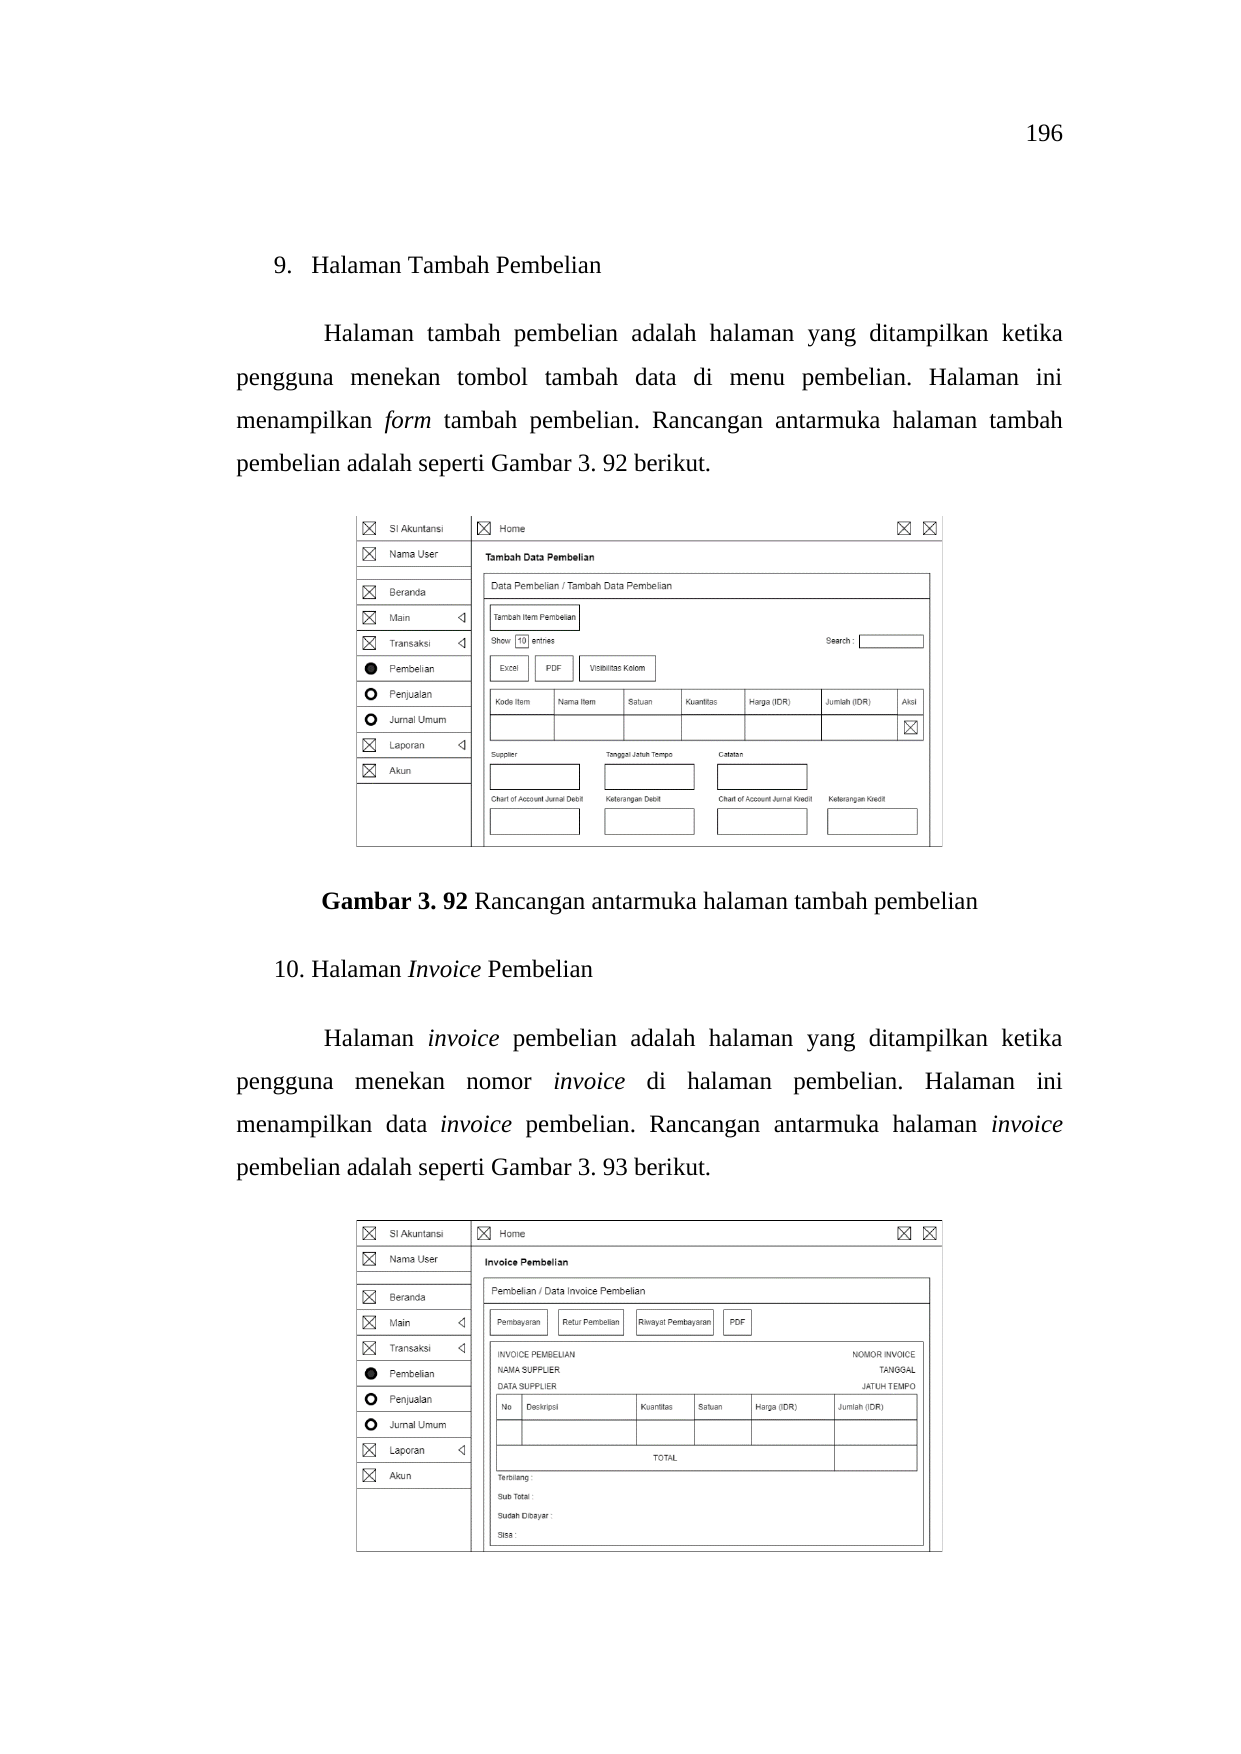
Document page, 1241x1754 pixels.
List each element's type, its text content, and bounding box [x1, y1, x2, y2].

text Gambar 3. 92 Rancangan antarmuka halaman tambah pembelian [236, 886, 1063, 915]
picture [356, 516, 943, 847]
text Halaman invoice pembelian adalah halaman yang ditampilkan ketika pengguna menekan nomor invoice di halaman pembelian. Halaman ini menampilkan data invoice pembelian. Rancangan antarmuka halaman invoice pembelian adalah seperti Gambar 3. 93 berikut. [236, 1023, 1063, 1181]
text Halaman tambah pembelian adalah halaman yang ditampilkan ketika pengguna menekan tombol tambah data di menu pembelian. Halaman ini menampilkan form tambah pembelian. Rancangan antarmuka halaman tambah pembelian adalah seperti Gambar 3. 92 berikut. [236, 318, 1063, 477]
list Halaman Tambah Pembelian [274, 250, 1063, 279]
picture [356, 1220, 943, 1552]
list Halaman Invoice Pembelian [274, 954, 1063, 983]
